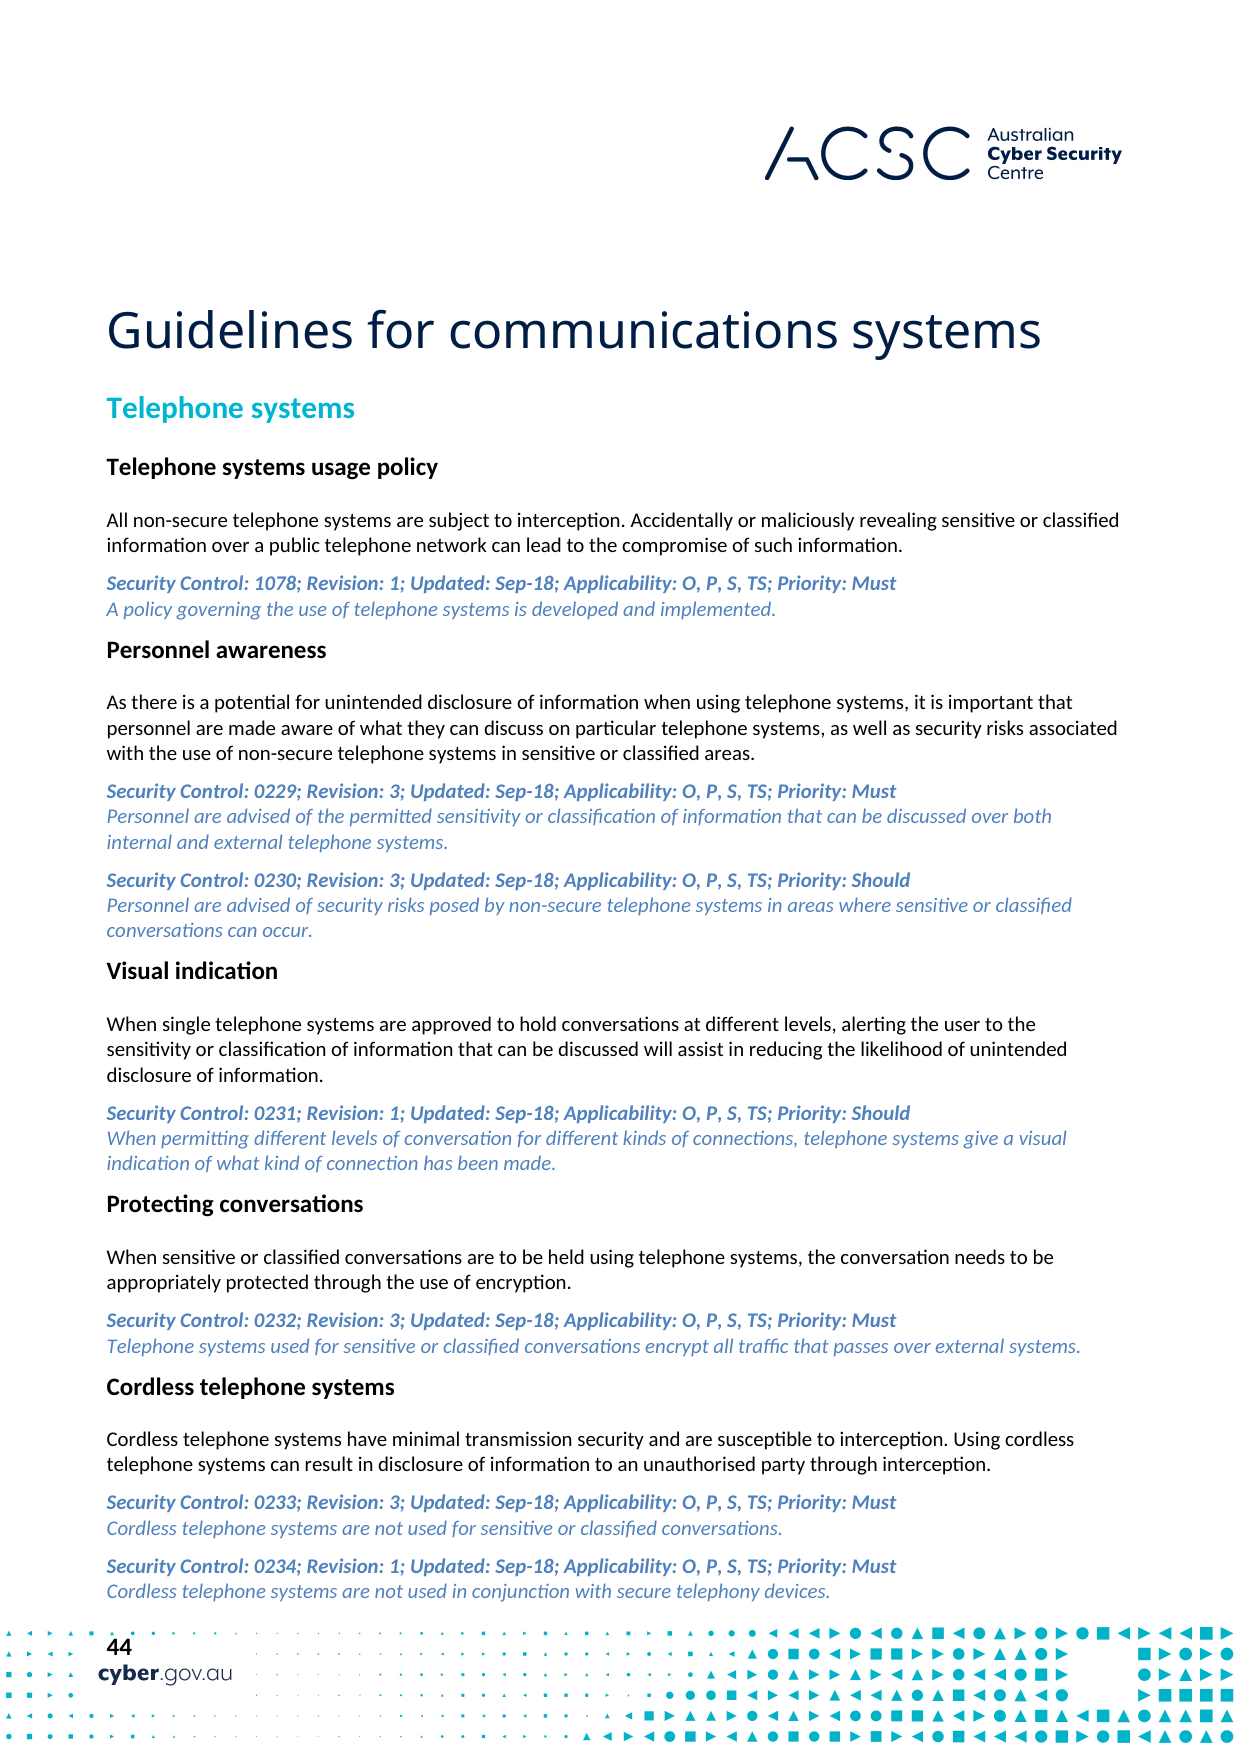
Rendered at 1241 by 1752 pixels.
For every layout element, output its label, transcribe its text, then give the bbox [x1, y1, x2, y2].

text Security Control: 0233; Revision: 3; Updated: Sep-18; Applicability: O, P, S, TS; Priority: Must Cordless telephone systems are not used for sensitive or classified conversations. [106, 1489, 1122, 1540]
text Security Control: 1078; Revision: 1; Updated: Sep-18; Applicability: O, P, S, TS; Priority: Must A policy governing the use of telephone systems is developed and implemented. [106, 570, 1122, 621]
text When sensitive or classified conversations are to be held using telephone systems, the conversation needs to be appropriately protected through the use of encryption. [106, 1244, 1122, 1295]
text Security Control: 0234; Revision: 1; Updated: Sep-18; Applicability: O, P, S, TS; Priority: Must Cordless telephone systems are not used in conjunction with secure telephony devices. [106, 1553, 1122, 1604]
text Cordless telephone systems have minimal transmission security and are susceptible to interception. Using cordless telephone systems can result in disclosure of information to an unauthorised party through interception. [106, 1426, 1122, 1477]
subtitle Visual indication [106, 956, 1122, 986]
text As there is a potential for unintended disclosure of information when using telephone systems, it is important that personnel are made aware of what they can discuss on particular telephone systems, as well as security risks associated with the use of non-secure telephone systems in sensitive or classified areas. [106, 689, 1122, 766]
text Security Control: 0231; Revision: 1; Updated: Sep-18; Applicability: O, P, S, TS; Priority: Should When permitting different levels of conversation for different kinds of connections, telephone systems give a visual indication of what kind of connection has been made. [106, 1100, 1122, 1176]
subtitle Telephone systems usage policy [106, 452, 1122, 482]
subtitle Telephone systems [106, 388, 1122, 427]
text Security Control: 0232; Revision: 3; Updated: Sep-18; Applicability: O, P, S, TS; Priority: Must Telephone systems used for sensitive or classified conversations encrypt all traffic that passes over external systems. [106, 1307, 1122, 1358]
text All non-secure telephone systems are subject to interception. Accidentally or maliciously revealing sensitive or classified information over a public telephone network can lead to the compromise of such information. [106, 507, 1122, 558]
subtitle Guidelines for communications systems [106, 295, 1122, 363]
text Security Control: 0230; Revision: 3; Updated: Sep-18; Applicability: O, P, S, TS; Priority: Should Personnel are advised of security risks posed by non-secure telephone systems in areas where sensitive or classified conversations can occur. [106, 867, 1122, 943]
picture [0, 1624, 1237, 1747]
text Security Control: 0229; Revision: 3; Updated: Sep-18; Applicability: O, P, S, TS; Priority: Must Personnel are advised of the permitted sensitivity or classification of information that can be discussed over both internal and external telephone systems. [106, 778, 1122, 854]
subtitle Personnel awareness [106, 634, 1122, 664]
text When single telephone systems are approved to hold conversations at different levels, alerting the user to the sensitivity or classification of information that can be discussed will assist in reducing the likelihood of unintended disclosure of information. [106, 1011, 1122, 1087]
subtitle Protecting conversations [106, 1188, 1122, 1219]
picture [0, 0, 1240, 317]
subtitle Cordless telephone systems [106, 1371, 1122, 1401]
